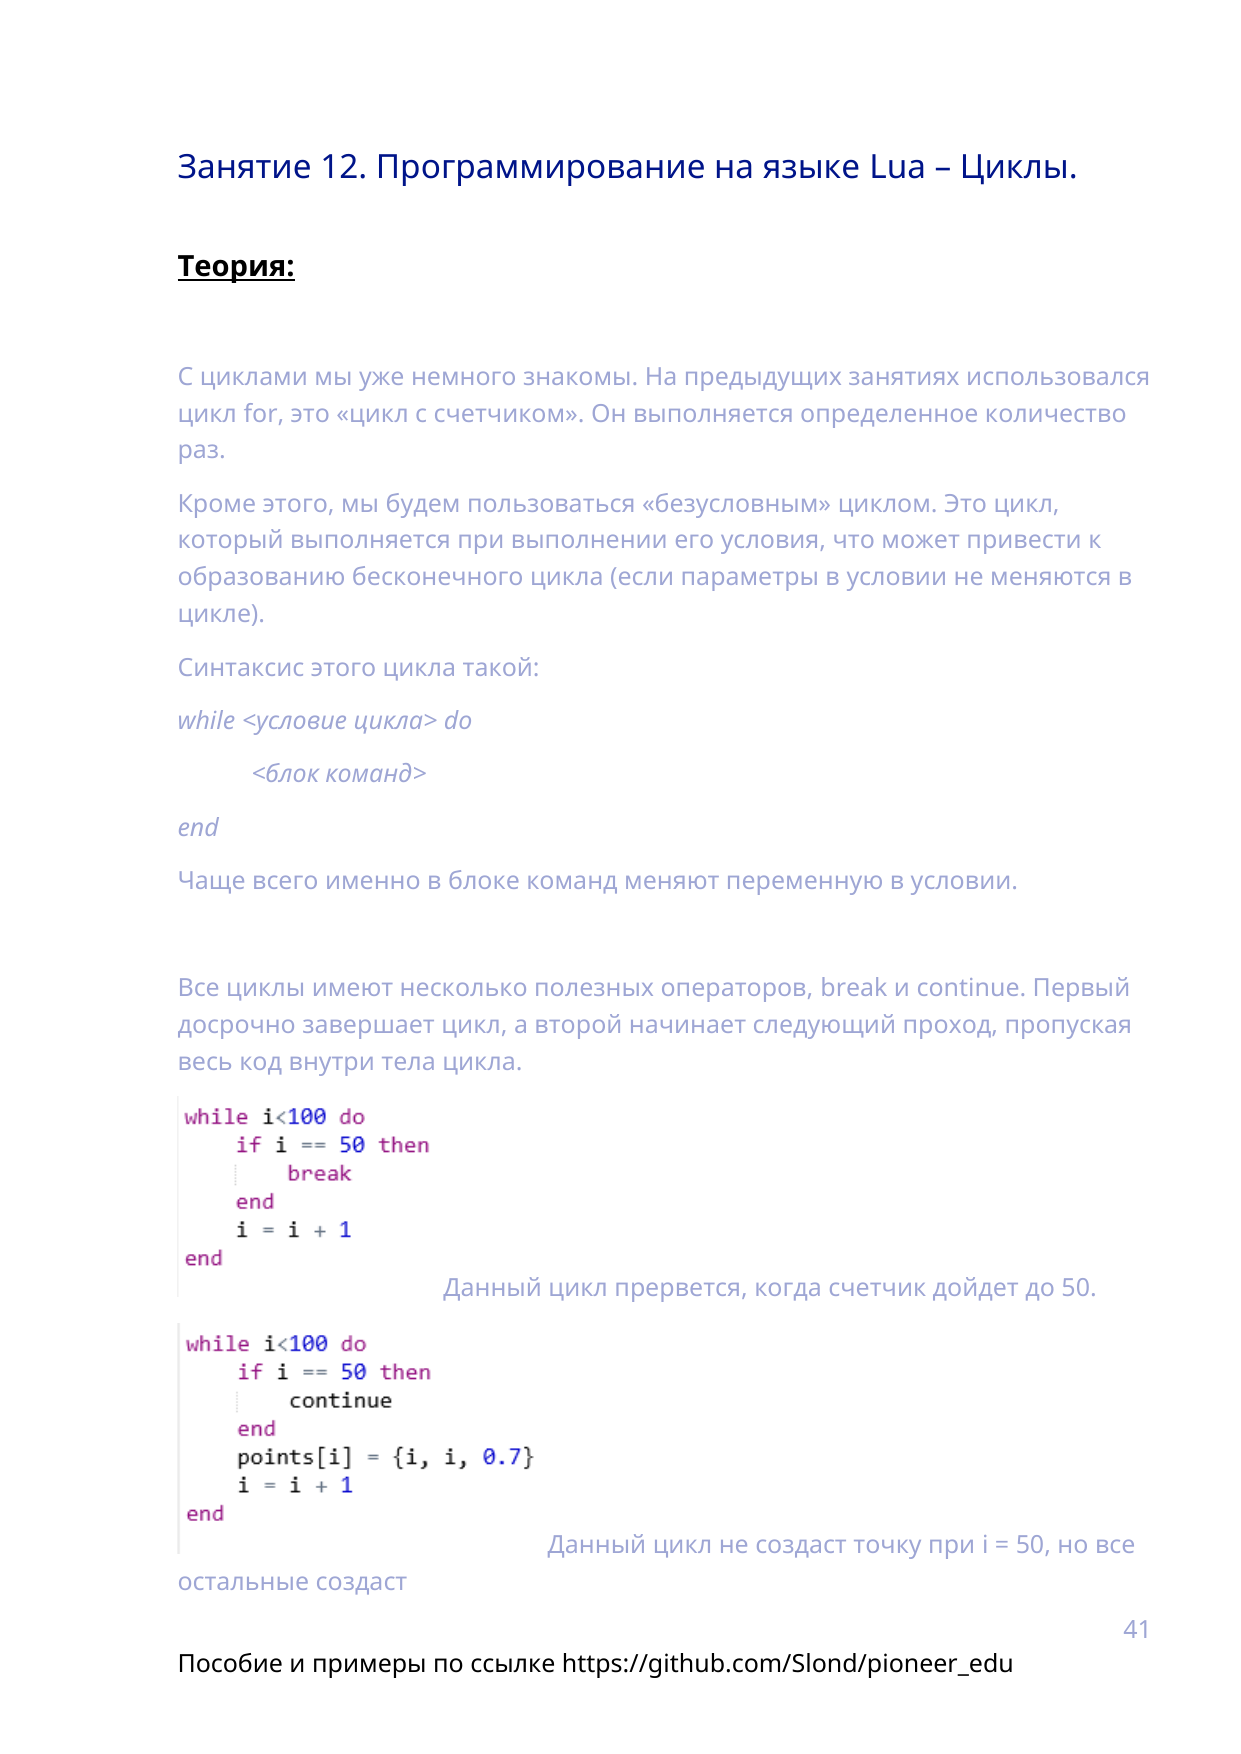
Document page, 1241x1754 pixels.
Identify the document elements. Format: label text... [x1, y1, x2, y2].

text Теория: [177, 246, 1152, 285]
text end [177, 809, 1152, 843]
text Чаще всего именно в блоке команд меняют переменную в условии. [177, 863, 1152, 897]
picture [177, 1323, 548, 1554]
text <блок команд> [177, 756, 1152, 790]
text Синтаксис этого цикла такой: [177, 649, 1152, 683]
subtitle Занятие 12. Программирование на языке Lua – Циклы. [177, 143, 1152, 188]
text Все циклы имеют несколько полезных операторов, break и continue. Первый досрочно завершает цикл, а второй начинает следующий проход, пропуская весь код внутри тела цикла. [177, 970, 1152, 1077]
text Кроме этого, мы будем пользоваться «безусловным» циклом. Это цикл, который выполняется при выполнении его условия, что может привести к образованию бесконечного цикла (если параметры в условии не меняются в цикле). [177, 485, 1152, 630]
picture [177, 1096, 437, 1297]
text С циклами мы уже немного знакомы. На предыдущих занятиях использовался цикл for, это «цикл с счетчиком». Он выполняется определенное количество раз. [177, 358, 1152, 466]
text while <условие цикла> do [177, 703, 1152, 737]
